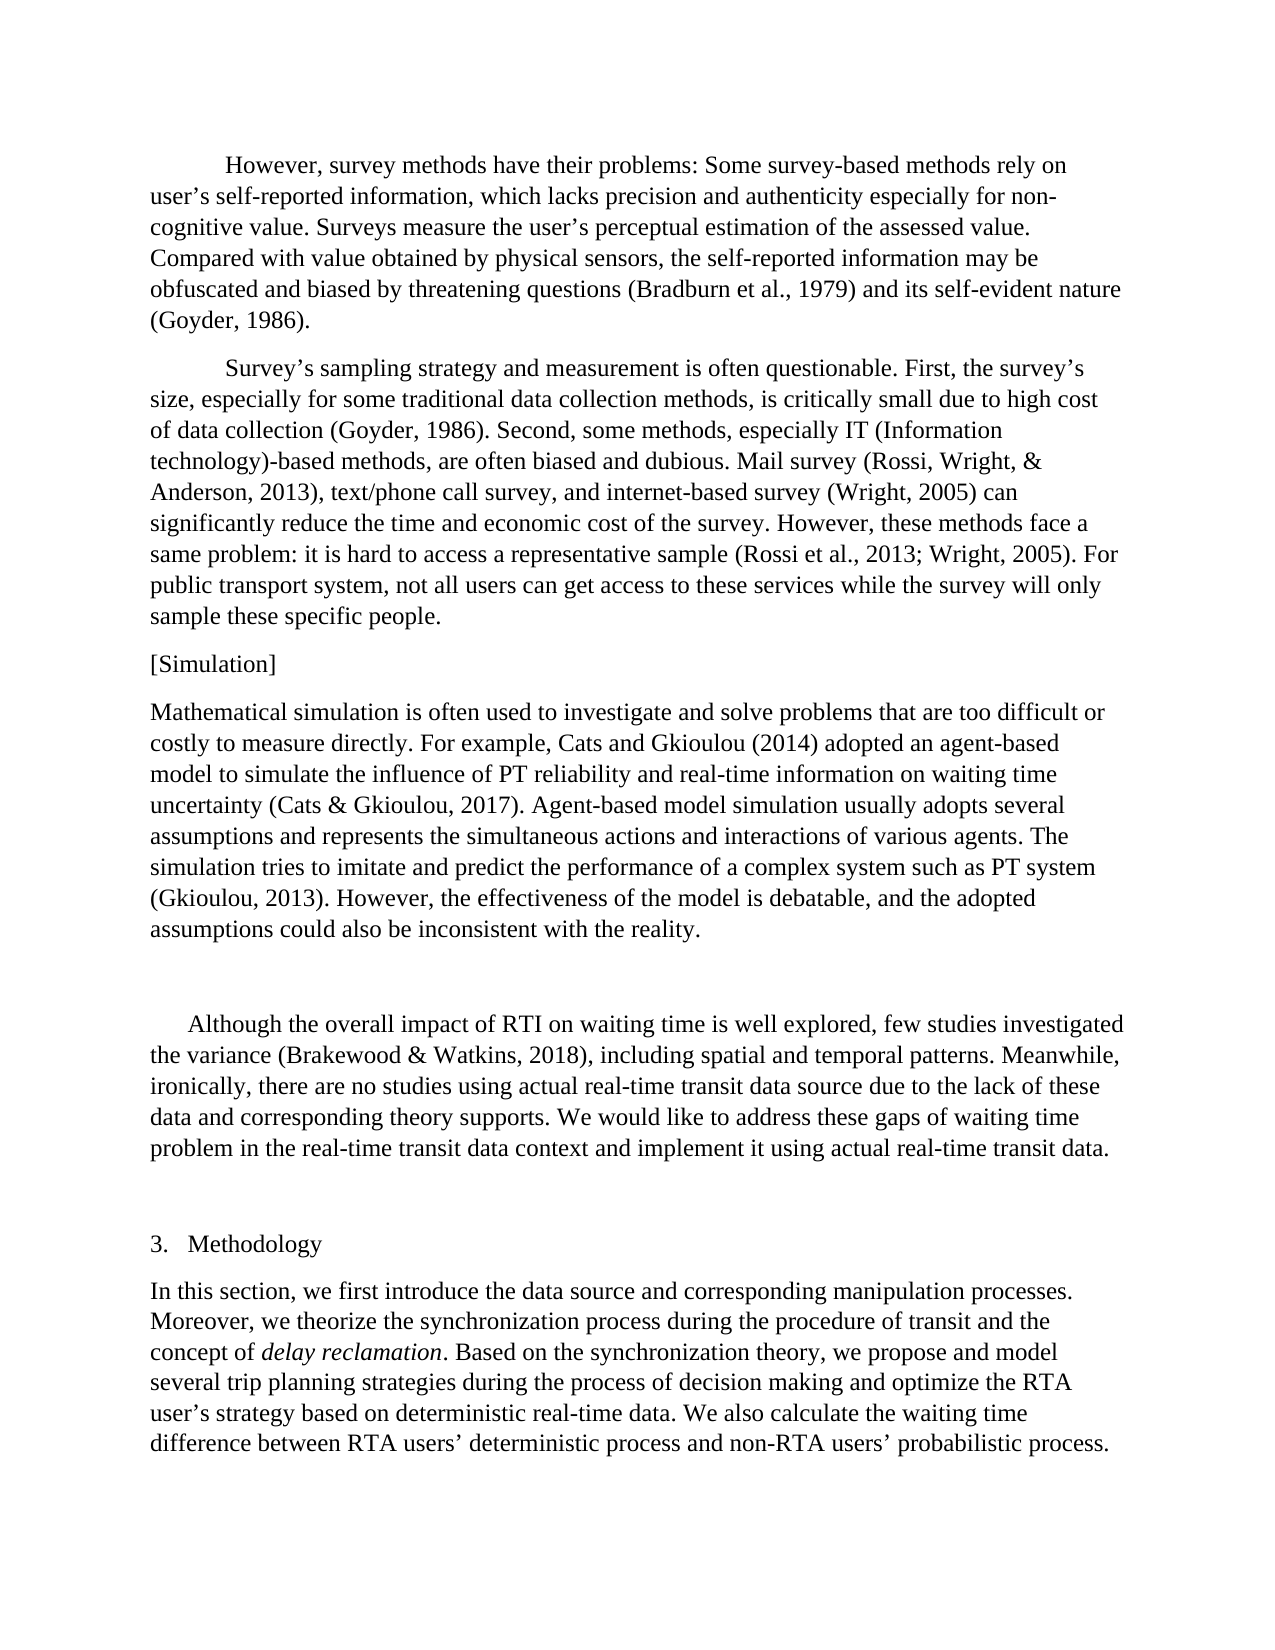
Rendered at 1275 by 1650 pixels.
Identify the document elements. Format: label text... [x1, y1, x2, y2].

text Mathematical simulation is often used to investigate and solve problems that are too difficult or costly to measure directly. For example, Cats and Gkioulou (2014) adopted an agent-based model to simulate the influence of PT reliability and real-time information on waiting time uncertainty (Cats & Gkioulou, 2017). Agent-based model simulation usually adopts several assumptions and represents the simultaneous actions and interactions of various agents. The simulation tries to imitate and predict the performance of a complex system such as PT system (Gkioulou, 2013). However, the effectiveness of the model is debatable, and the adopted assumptions could also be inconsistent with the reality. [150, 697, 1125, 943]
text Survey’s sampling strategy and measurement is often questionable. First, the survey’s size, especially for some traditional data collection methods, is critically small due to high cost of data collection (Goyder, 1986). Second, some methods, especially IT (Information technology)-based methods, are often biased and dubious. Mail survey (Rossi, Wright, & Anderson, 2013), text/phone call survey, and internet-based survey (Wright, 2005) can significantly reduce the time and economic cost of the survey. However, these methods face a same problem: it is hard to access a representative sample (Rossi et al., 2013; Wright, 2005). For public transport system, not all users can get access to these services while the survey will only sample these specific people. [150, 353, 1125, 630]
list Methodology [150, 1229, 1125, 1258]
text In this section, we first introduce the data source and corresponding manipulation processes. Moreover, we theorize the synchronization process during the procedure of transit and the concept of delay reclamation. Based on the synchronization theory, we propose and model several trip planning strategies during the process of decision making and optimize the RTA user’s strategy based on deterministic real-time data. We also calculate the waiting time difference between RTA users’ deterministic process and non-RTA users’ probabilistic process. [150, 1276, 1125, 1457]
text [Simulation] [150, 649, 1125, 678]
text However, survey methods have their problems: Some survey-based methods rely on user’s self-reported information, which lacks precision and authenticity especially for non-cognitive value. Surveys measure the user’s perceptual estimation of the assessed value. Compared with value obtained by physical sensors, the self-reported information may be obfuscated and biased by threatening questions (Bradburn et al., 1979) and its self-evident nature (Goyder, 1986). [150, 150, 1125, 334]
text Although the overall impact of RTI on waiting time is well explored, few studies investigated the variance (Brakewood & Watkins, 2018), including spatial and temporal patterns. Meanwhile, ironically, there are no studies using actual real-time transit data source due to the lack of these data and corresponding theory supports. We would like to address these gaps of waiting time problem in the real-time transit data context and implement it using actual real-time transit data. [150, 1009, 1125, 1162]
